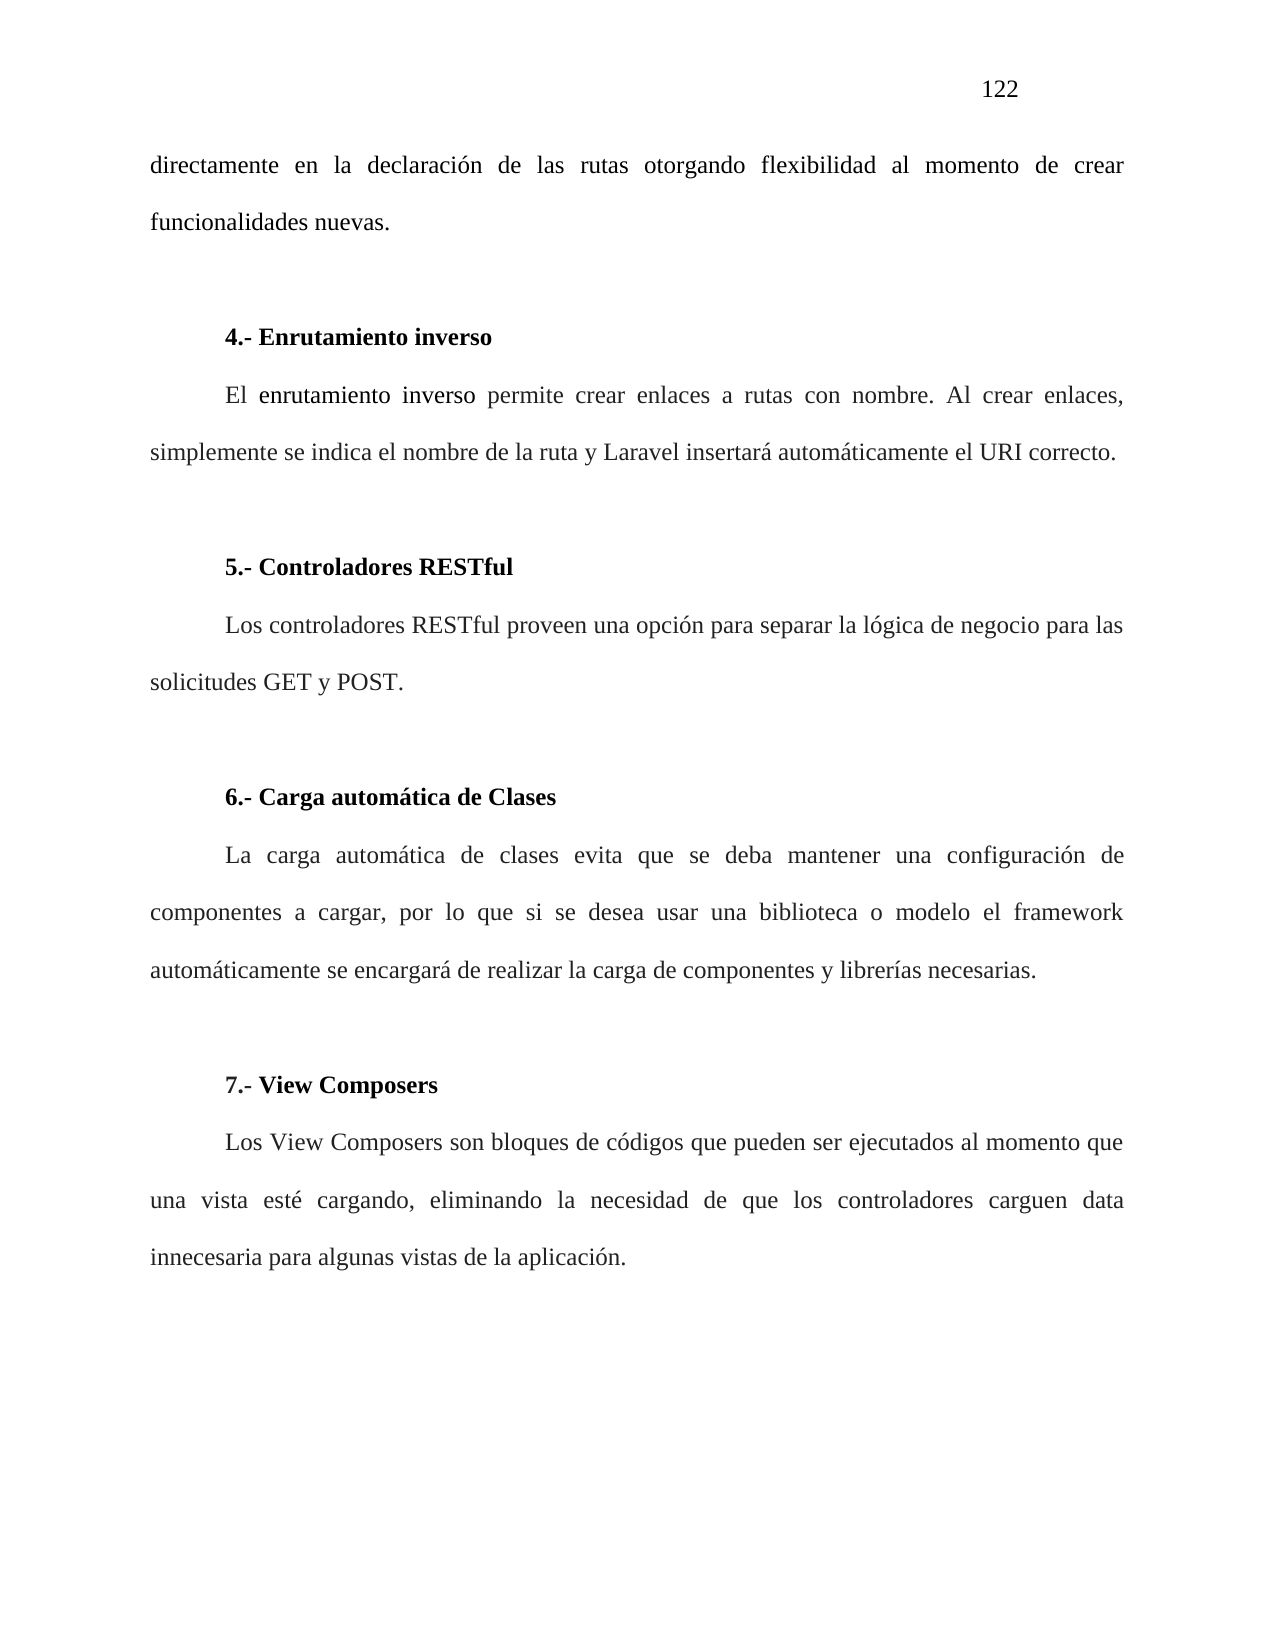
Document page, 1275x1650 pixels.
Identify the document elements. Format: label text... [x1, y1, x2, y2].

text La carga automática de clases evita que se deba mantener una configuración de componentes a cargar, por lo que si se desea usar una biblioteca o modelo el framework automáticamente se encargará de realizar la carga de componentes y librerías necesarias. [150, 840, 1125, 898]
text La carga automática de clases evita que se deba mantener una configuración de componentes a cargar, por lo que si se desea usar una biblioteca o modelo el framework automáticamente se encargará de realizar la carga de componentes y librerías necesarias. [150, 926, 1125, 984]
subtitle 6.- Carga automática de Clases [150, 782, 1125, 811]
subtitle 7.- View Composers [150, 1070, 1125, 1099]
text Los View Composers son bloques de códigos que pueden ser ejecutados al momento que una vista esté cargando, eliminando la necesidad de que los controladores carguen data innecesaria para algunas vistas de la aplicación. [150, 1214, 1125, 1271]
text Los View Composers son bloques de códigos que pueden ser ejecutados al momento que una vista esté cargando, eliminando la necesidad de que los controladores carguen data innecesaria para algunas vistas de la aplicación. [150, 1127, 1125, 1185]
subtitle 4.- Enrutamiento inverso [150, 322, 1125, 351]
text El enrutamiento inverso permite crear enlaces a rutas con nombre. Al crear enlaces, simplemente se indica el nombre de la ruta y Laravel insertará automáticamente el URI correcto. [150, 380, 1125, 466]
text Los controladores RESTful proveen una opción para separar la lógica de negocio para las solicitudes GET y POST. [150, 610, 1125, 696]
subtitle 5.- Controladores RESTful [150, 552, 1125, 581]
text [150, 150, 1125, 236]
